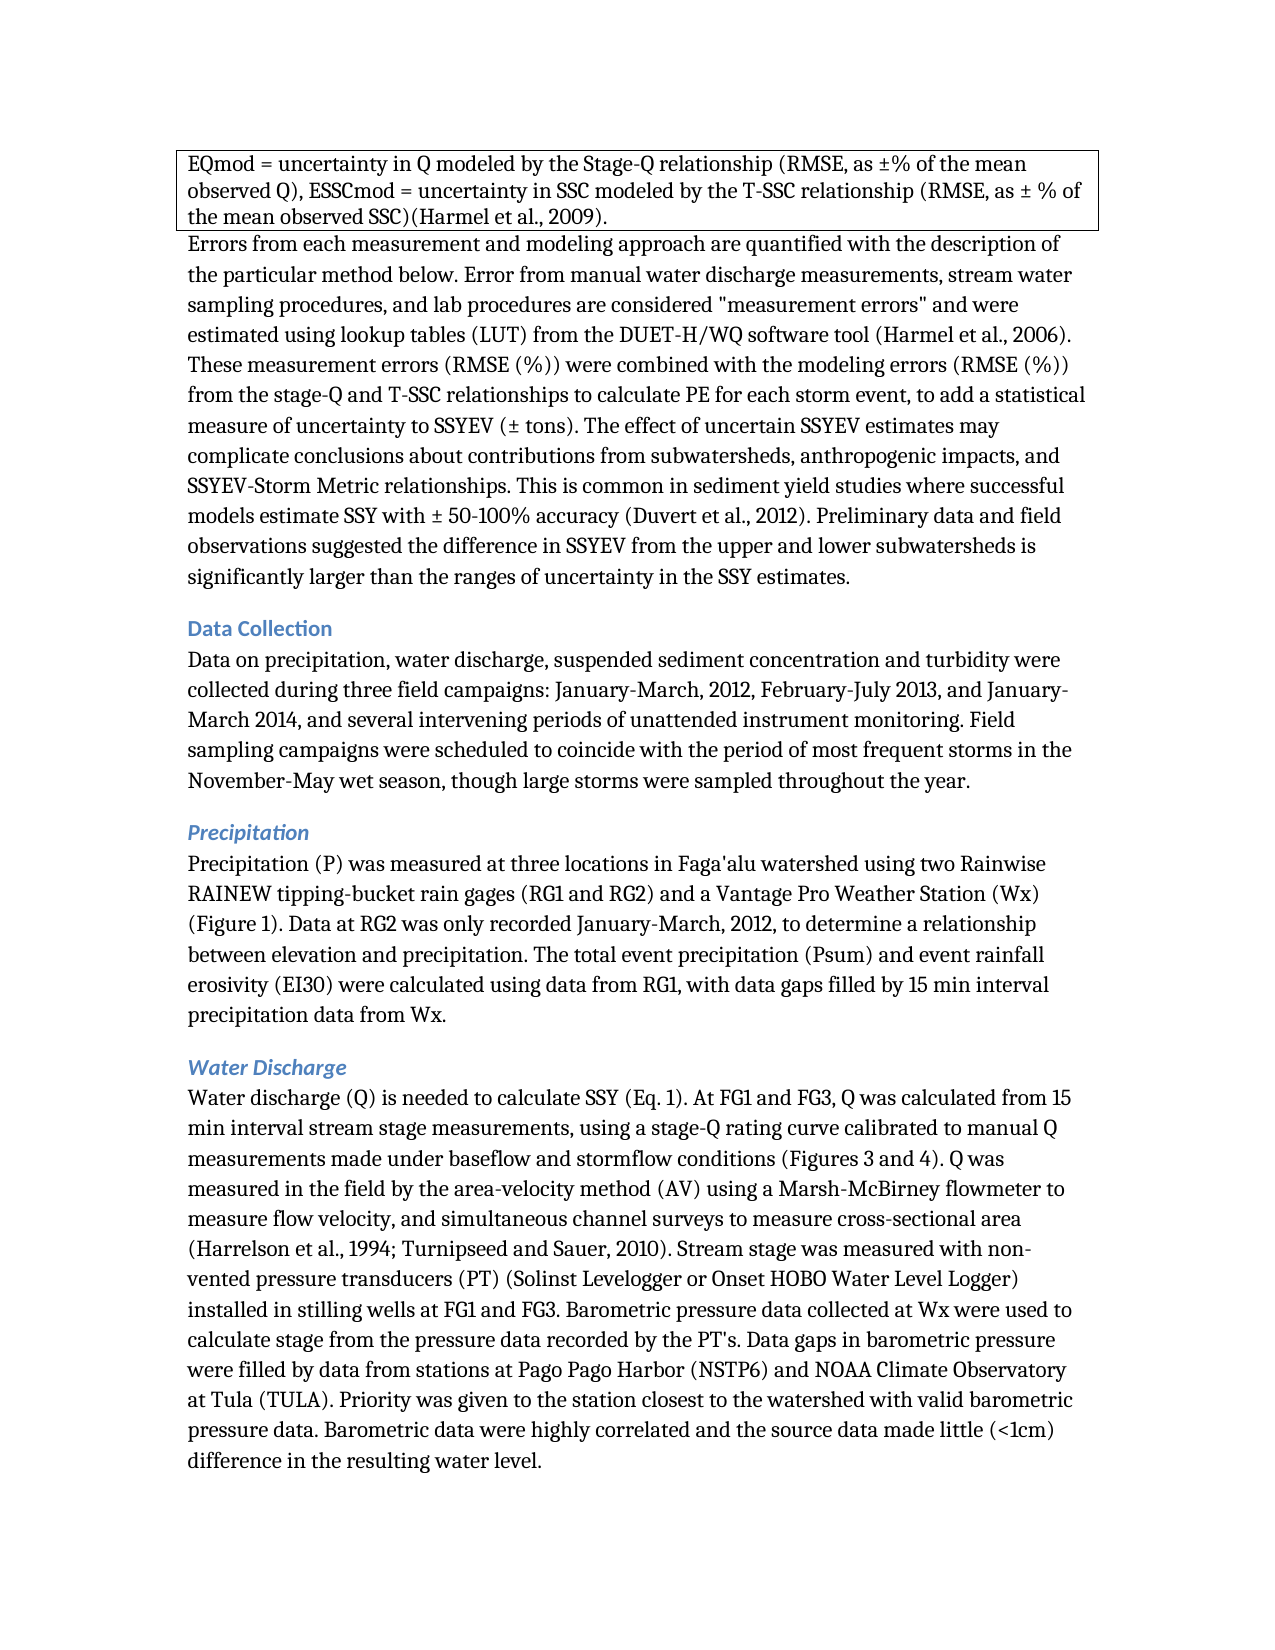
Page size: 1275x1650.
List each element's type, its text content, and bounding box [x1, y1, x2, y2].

subtitle Data Collection [187, 614, 1087, 642]
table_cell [177, 151, 1098, 230]
text Precipitation (P) was measured at three locations in Faga'alu watershed using two Rainwise RAINEW tipping-bucket rain gages (RG1 and RG2) and a Vantage Pro Weather Station (Wx)(Figure 1). Data at RG2 was only recorded January-March, 2012, to determine a relationship between elevation and precipitation. The total event precipitation (Psum) and event rainfall erosivity (EI30) were calculated using data from RG1, with data gaps filled by 15 min interval precipitation data from Wx. [187, 851, 1087, 1028]
text Water discharge (Q) is needed to calculate SSY (Eq. 1). At FG1 and FG3, Q was calculated from 15 min interval stream stage measurements, using a stage-Q rating curve calibrated to manual Q measurements made under baseflow and stormflow conditions (Figures 3 and 4). Q was measured in the field by the area-velocity method (AV) using a Marsh-McBirney flowmeter to measure flow velocity, and simultaneous channel surveys to measure cross-sectional area (Harrelson et al., 1994; Turnipseed and Sauer, 2010). Stream stage was measured with non-vented pressure transducers (PT) (Solinst Levelogger or Onset HOBO Water Level Logger) installed in stilling wells at FG1 and FG3. Barometric pressure data collected at Wx were used to calculate stage from the pressure data recorded by the PT's. Data gaps in barometric pressure were filled by data from stations at Pago Pago Harbor (NSTP6) and NOAA Climate Observatory at Tula (TULA). Priority was given to the station closest to the watershed with valid barometric pressure data. Barometric data were highly correlated and the source data made little (<1cm) difference in the resulting water level. [187, 1085, 1087, 1474]
subtitle Water Discharge [187, 1053, 1087, 1081]
text Errors from each measurement and modeling approach are quantified with the description of the particular method below. Error from manual water discharge measurements, stream water sampling procedures, and lab procedures are considered "measurement errors" and were estimated using lookup tables (LUT) from the DUET-H/WQ software tool (Harmel et al., 2006). These measurement errors (RMSE (%)) were combined with the modeling errors (RMSE (%)) from the stage-Q and T-SSC relationships to calculate PE for each storm event, to add a statistical measure of uncertainty to SSYEV (± tons). The effect of uncertain SSYEV estimates may complicate conclusions about contributions from subwatersheds, anthropogenic impacts, and SSYEV-Storm Metric relationships. This is common in sediment yield studies where successful models estimate SSY with ± 50-100% accuracy (Duvert et al., 2012). Preliminary data and field observations suggested the difference in SSYEV from the upper and lower subwatersheds is significantly larger than the ranges of uncertainty in the SSY estimates. [187, 231, 1087, 590]
text Data on precipitation, water discharge, suspended sediment concentration and turbidity were collected during three field campaigns: January-March, 2012, February-July 2013, and January-March 2014, and several intervening periods of unattended instrument monitoring. Field sampling campaigns were scheduled to coincide with the period of most frequent storms in the November-May wet season, though large storms were sampled throughout the year. [187, 647, 1087, 794]
subtitle Precipitation [187, 818, 1087, 847]
